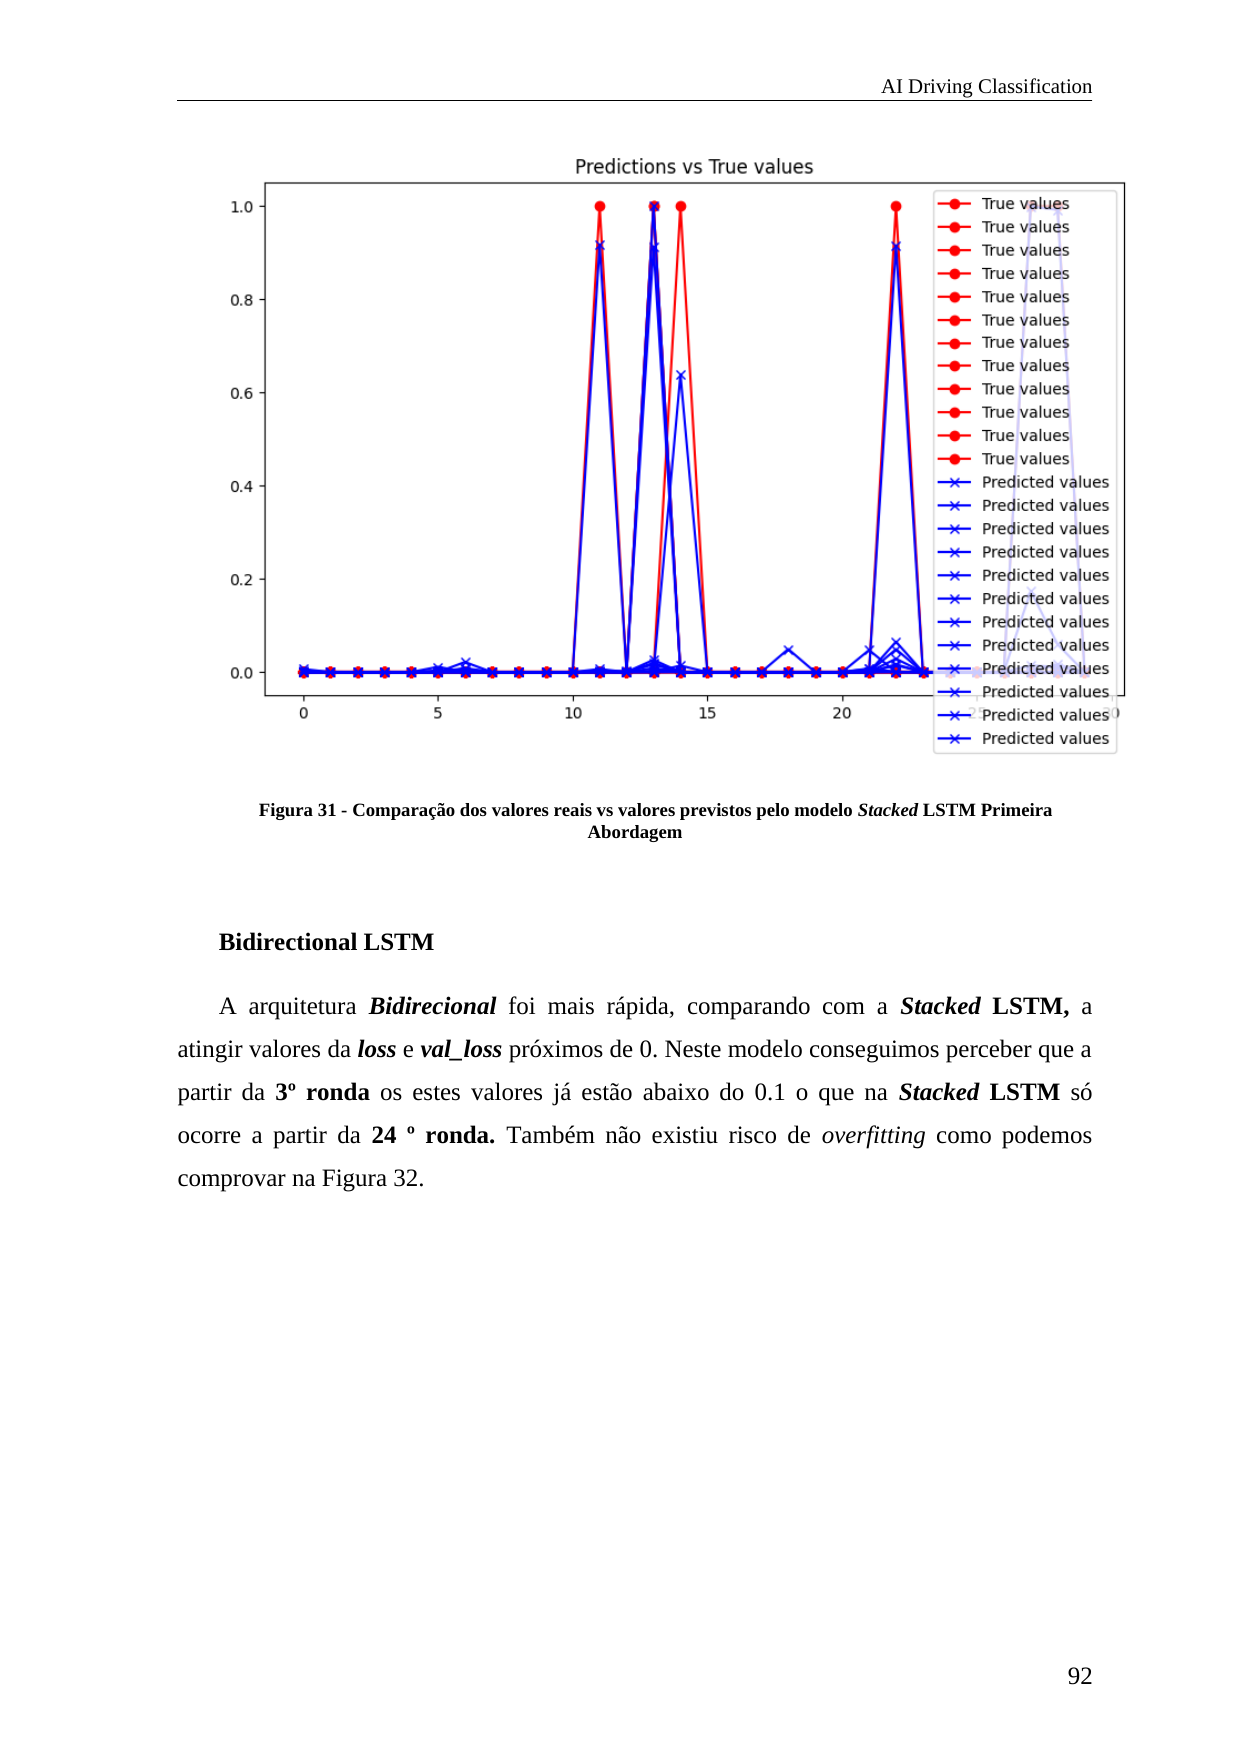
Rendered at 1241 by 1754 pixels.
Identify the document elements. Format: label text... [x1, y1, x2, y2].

text Bidirectional LSTM [177, 927, 1092, 956]
picture [218, 147, 1134, 764]
